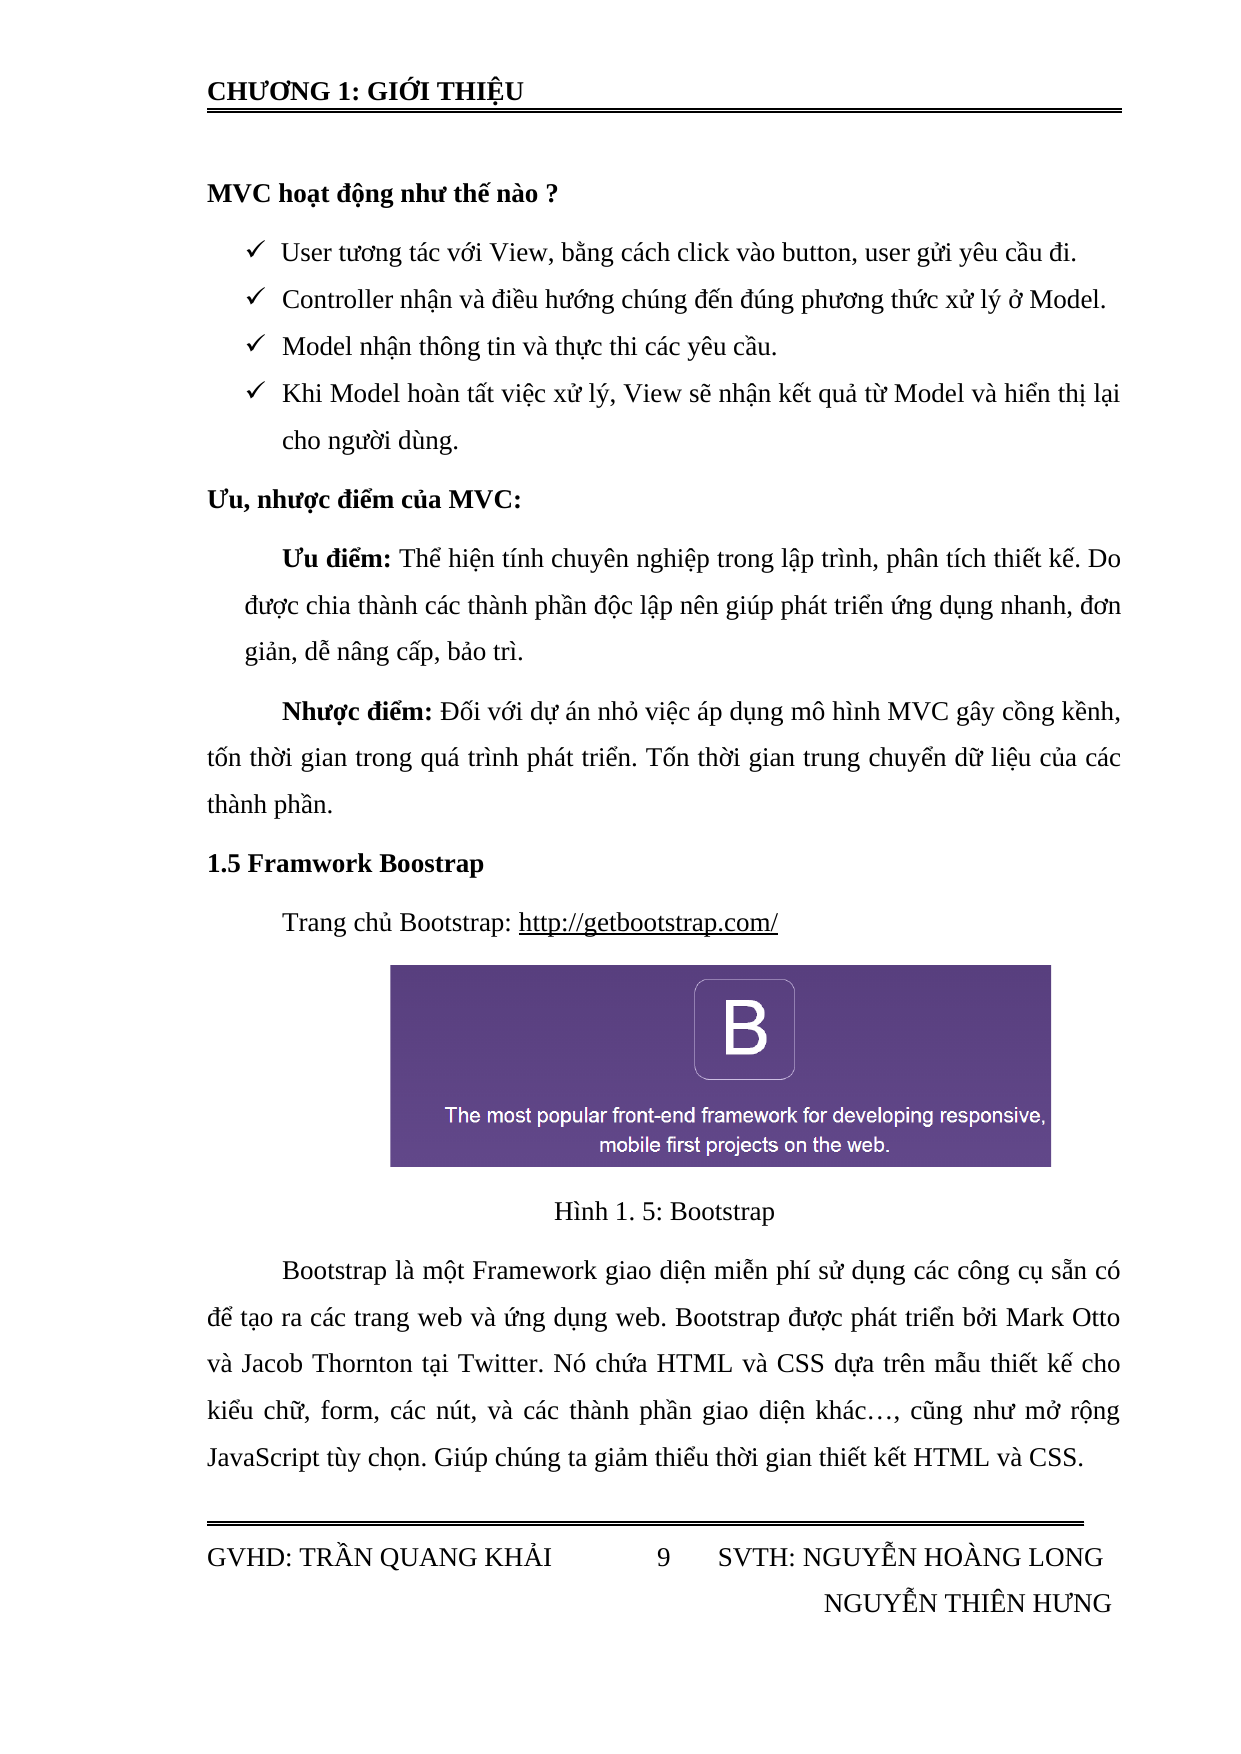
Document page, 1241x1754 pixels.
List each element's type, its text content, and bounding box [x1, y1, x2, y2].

text Ưu điểm: Thể hiện tính chuyên nghiệp trong lập trình, phân tích thiết kế. Do được chia thành các thành phần độc lập nên giúp phát triển ứng dụng nhanh, đơn giản, dễ nâng cấp, bảo trì. [244, 542, 1122, 667]
text Ưu, nhược điểm của MVC: [207, 483, 1122, 514]
list Model nhận thông tin và thực thi các yêu cầu. [244, 330, 1122, 361]
text Trang chủ Bootstrap: http://getbootstrap.com/ [207, 906, 1122, 937]
list Controller nhận và điều hướng chúng đến đúng phương thức xử lý ở Model. [244, 283, 1122, 314]
picture [390, 965, 1052, 1167]
text MVC hoạt động như thế nào ? [207, 177, 1122, 208]
list User tương tác với View, bằng cách click vào button, user gửi yêu cầu đi. [244, 236, 1122, 268]
text Framwork Boostrap [207, 847, 1122, 878]
text Hình 1. 5: Bootstrap [207, 1195, 1122, 1226]
text Bootstrap là một Framework giao diện miễn phí sử dụng các công cụ sẵn có để tạo ra các trang web và ứng dụng web. Bootstrap được phát triển bởi Mark Otto và Jacob Thornton tại Twitter. Nó chứa HTML và CSS dựa trên mẫu thiết kế cho kiểu chữ, form, các nút, và các thành phần giao diện khác…, cũng như mở rộng JavaScript tùy chọn. Giúp chúng ta giảm thiểu thời gian thiết kết HTML và CSS. [207, 1254, 1122, 1472]
list Khi Model hoàn tất việc xử lý, View sẽ nhận kết quả từ Model và hiển thị lại cho người dùng. [244, 377, 1122, 455]
text Nhược điểm: Đối với dự án nhỏ việc áp dụng mô hình MVC gây cồng kềnh, tốn thời gian trong quá trình phát triển. Tốn thời gian trung chuyển dữ liệu của các thành phần. [207, 694, 1122, 819]
